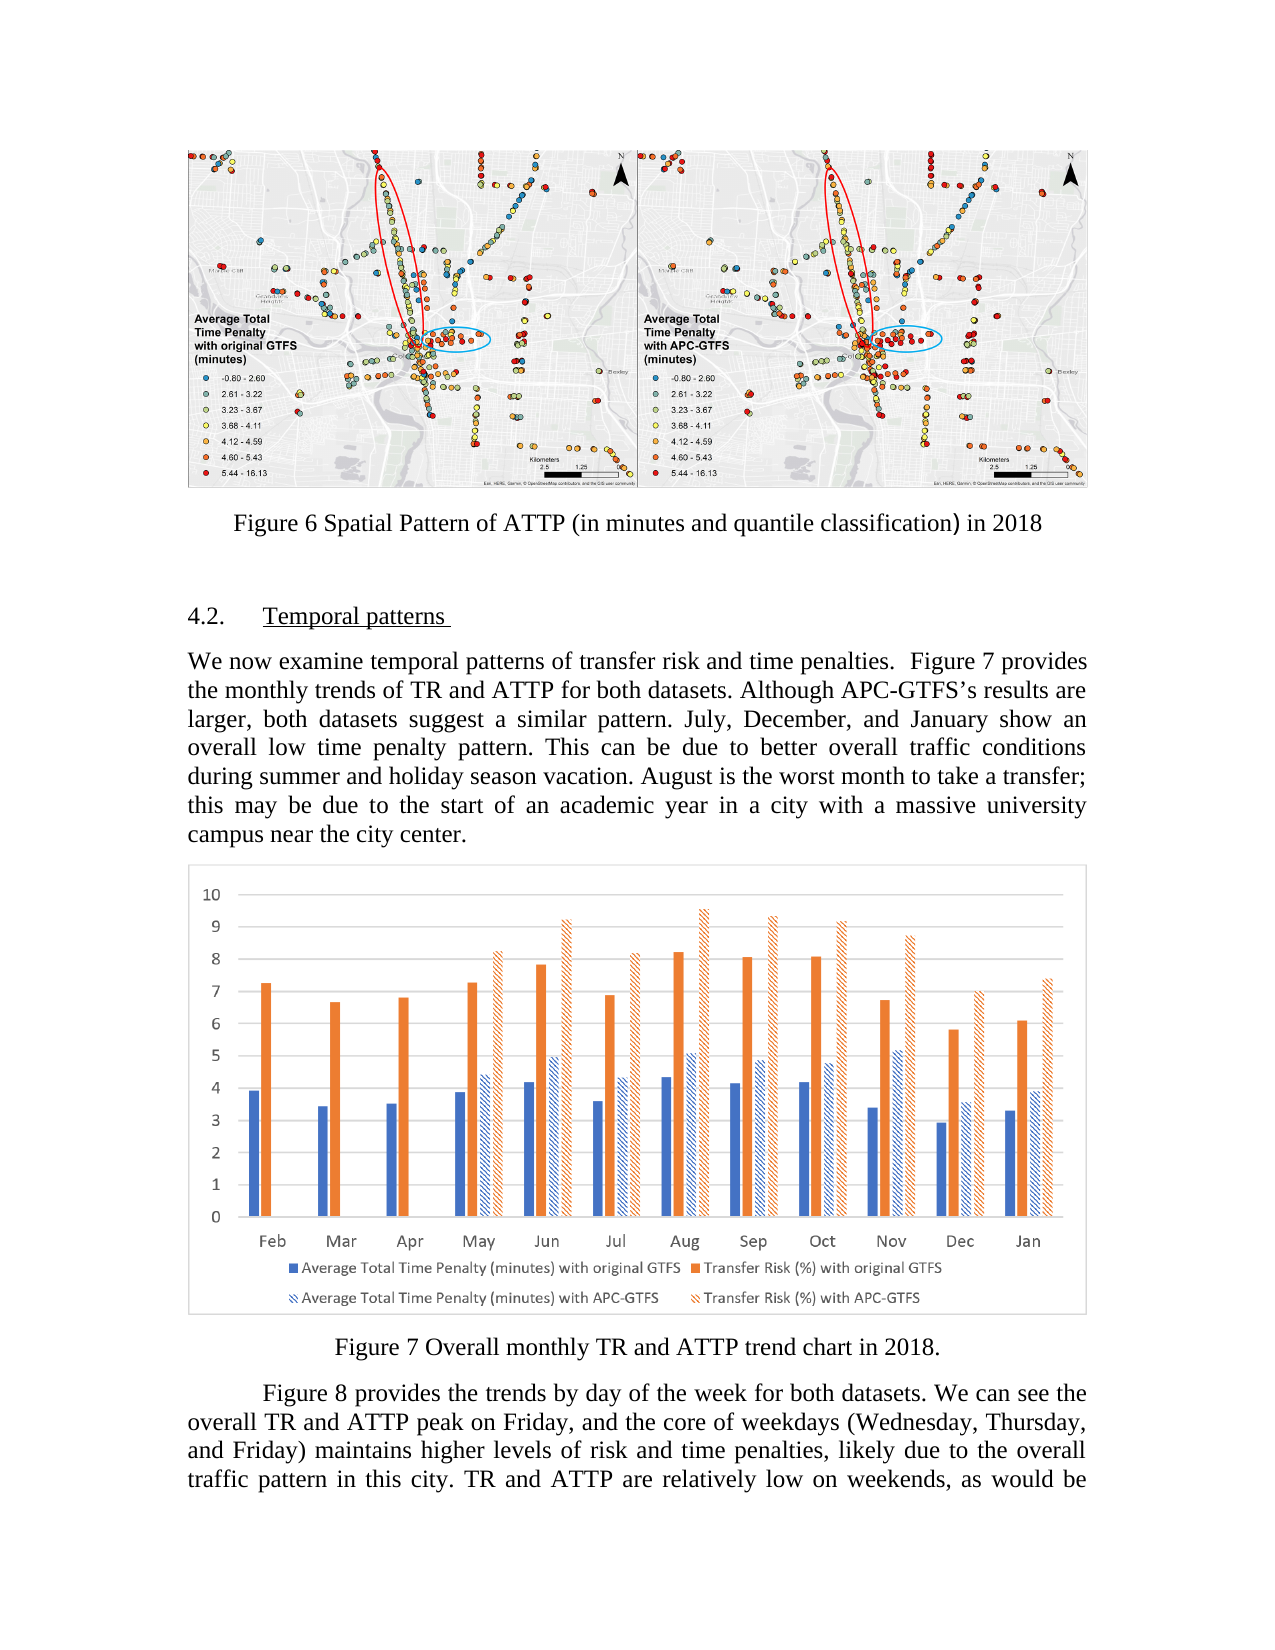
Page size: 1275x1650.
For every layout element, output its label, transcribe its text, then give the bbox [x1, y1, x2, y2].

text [187, 1378, 1087, 1493]
text We now examine temporal patterns of transfer risk and time penalties. Figure 7 provides the monthly trends of TR and ATTP for both datasets. Although APC-GTFS’s results are larger, both datasets suggest a similar pattern. July, December, and January show an overall low time penalty pattern. This can be due to better overall traffic conditions during summer and holiday season vacation. August is the worst month to take a transfer; this may be due to the start of an academic year in a city with a massive university campus near the city center. [187, 646, 1087, 847]
text Figure 6 Spatial Pattern of ATTP (in minutes and quantile classification) in 2018 [187, 504, 1087, 539]
text Figure 7 Overall monthly TR and ATTP trend chart in 2018. [187, 1332, 1087, 1361]
picture [187, 150, 1088, 488]
list Temporal patterns [187, 601, 1087, 629]
picture [187, 864, 1088, 1316]
